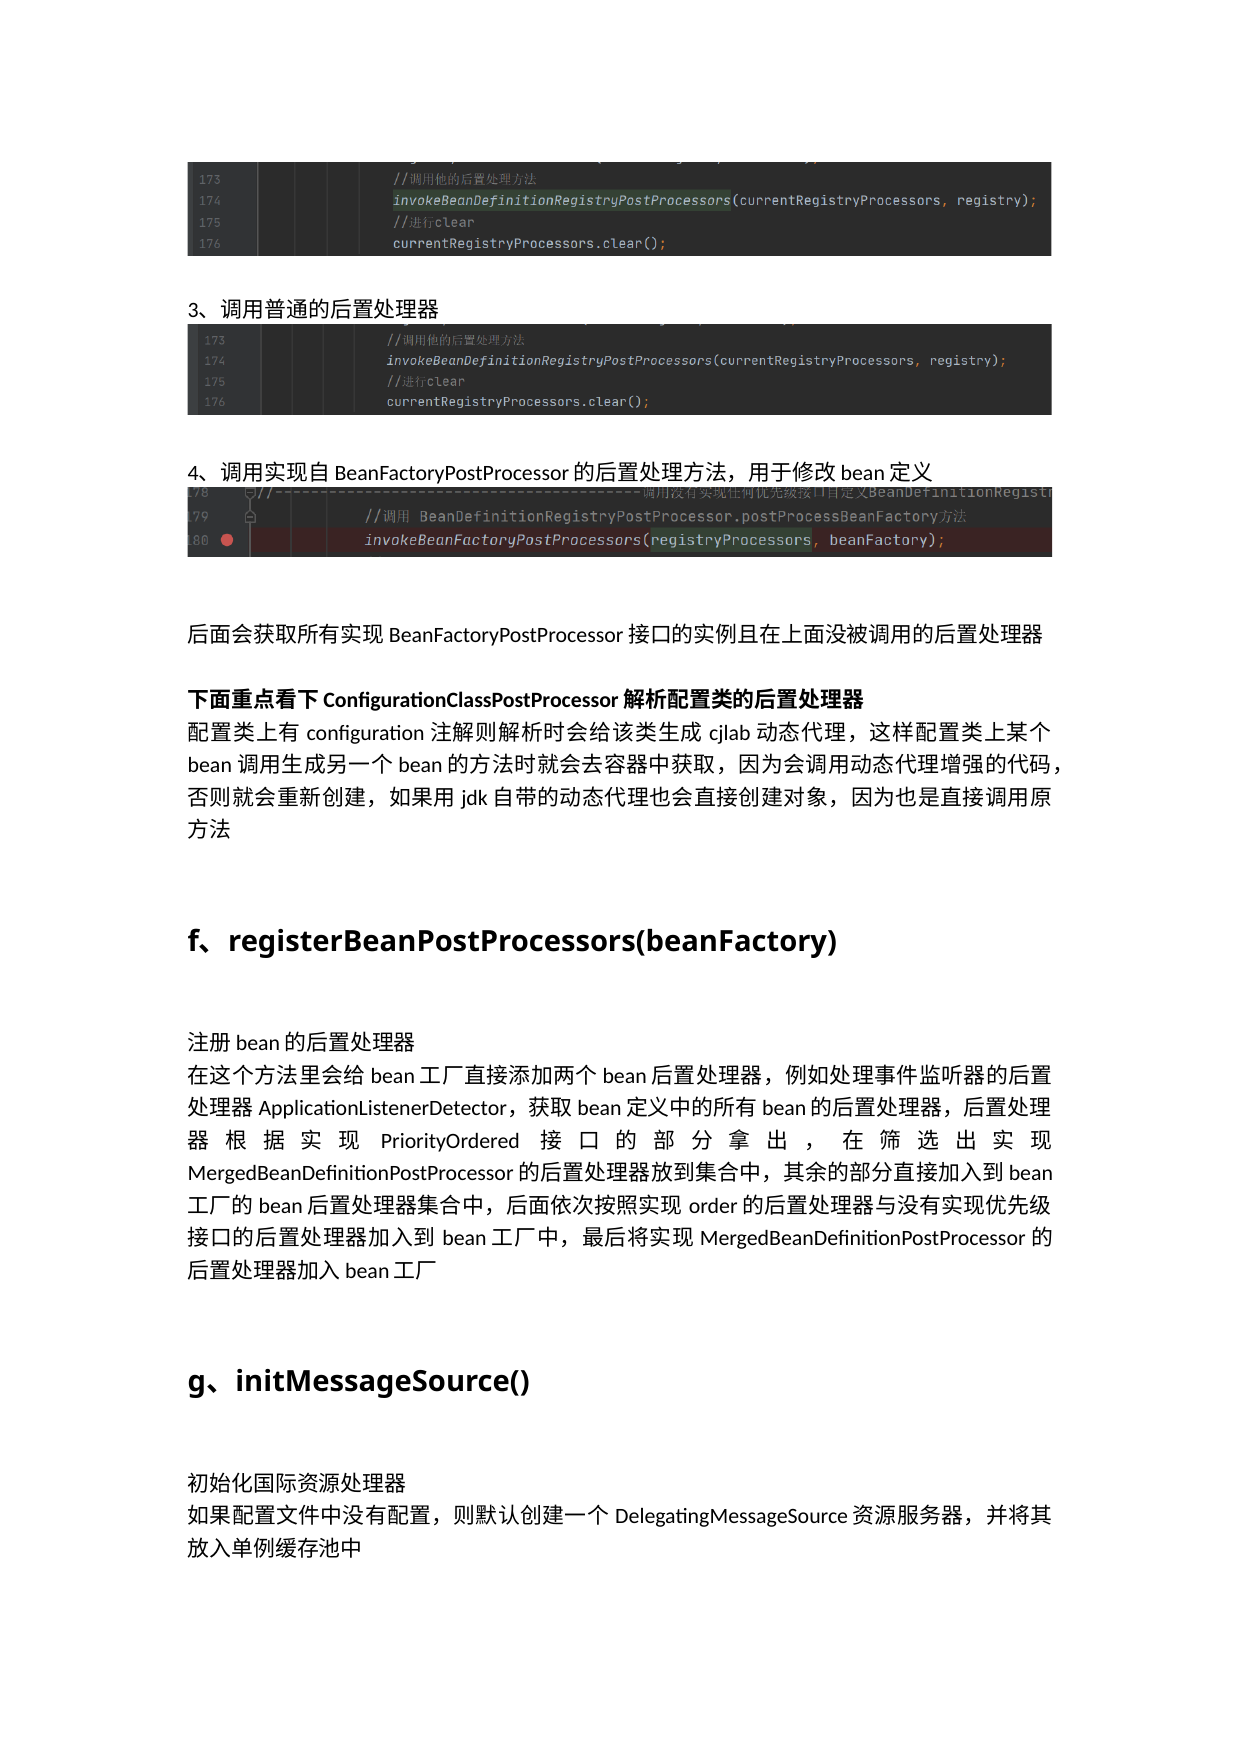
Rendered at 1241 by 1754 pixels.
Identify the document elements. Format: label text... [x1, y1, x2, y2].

text 如果配置文件中没有配置，则默认创建一个DelegatingMessageSource资源服务器，并将其放入单例缓存池中 [187, 1498, 1053, 1563]
list 后面会获取所有实现BeanFactoryPostProcessor接口的实例且在上面没被调用的后置处理器 [187, 617, 1053, 649]
picture [187, 487, 1053, 557]
list 配置类上有configuration注解则解析时会给该类生成cjlab动态代理，这样配置类上某个bean调用生成另一个bean的方法时就会去容器中获取，因为会调用动态代理增强的代码，否则就会重新创建，如果用jdk自带的动态代理也会直接创建对象，因为也是直接调用原方法 [187, 714, 1053, 844]
text 初始化国际资源处理器 [187, 1466, 1053, 1498]
list 3、调用普通的后置处理器 [187, 292, 1053, 324]
text 在这个方法里会给bean工厂直接添加两个bean后置处理器，例如处理事件监听器的后置处理器 ApplicationListenerDetector，获取bean定义中的所有bean的后置处理器，后置处理器根据实现PriorityOrdered接口的部分拿出，在筛选出实现MergedBeanDefinitionPostProcessor的后置处理器放到集合中，其余的部分直接加入到bean工厂的bean后置处理器集合中，后面依次按照实现order的后置处理器与没有实现优先级接口的后置处理器加入到 bean工厂中，最后将实现MergedBeanDefinitionPostProcessor的后置处理器加入bean工厂 [187, 1057, 1053, 1285]
picture [187, 162, 1052, 256]
list 4、调用实现自BeanFactoryPostProcessor的后置处理方法，用于修改bean定义 [187, 454, 1053, 487]
subtitle f、registerBeanPostProcessors(beanFactory) [187, 906, 1053, 971]
list 下面重点看下ConfigurationClassPostProcessor解析配置类的后置处理器 [187, 682, 1053, 714]
text 注册bean的后置处理器 [187, 1025, 1053, 1057]
subtitle g、initMessageSource() [187, 1347, 1053, 1412]
picture [187, 324, 1052, 415]
